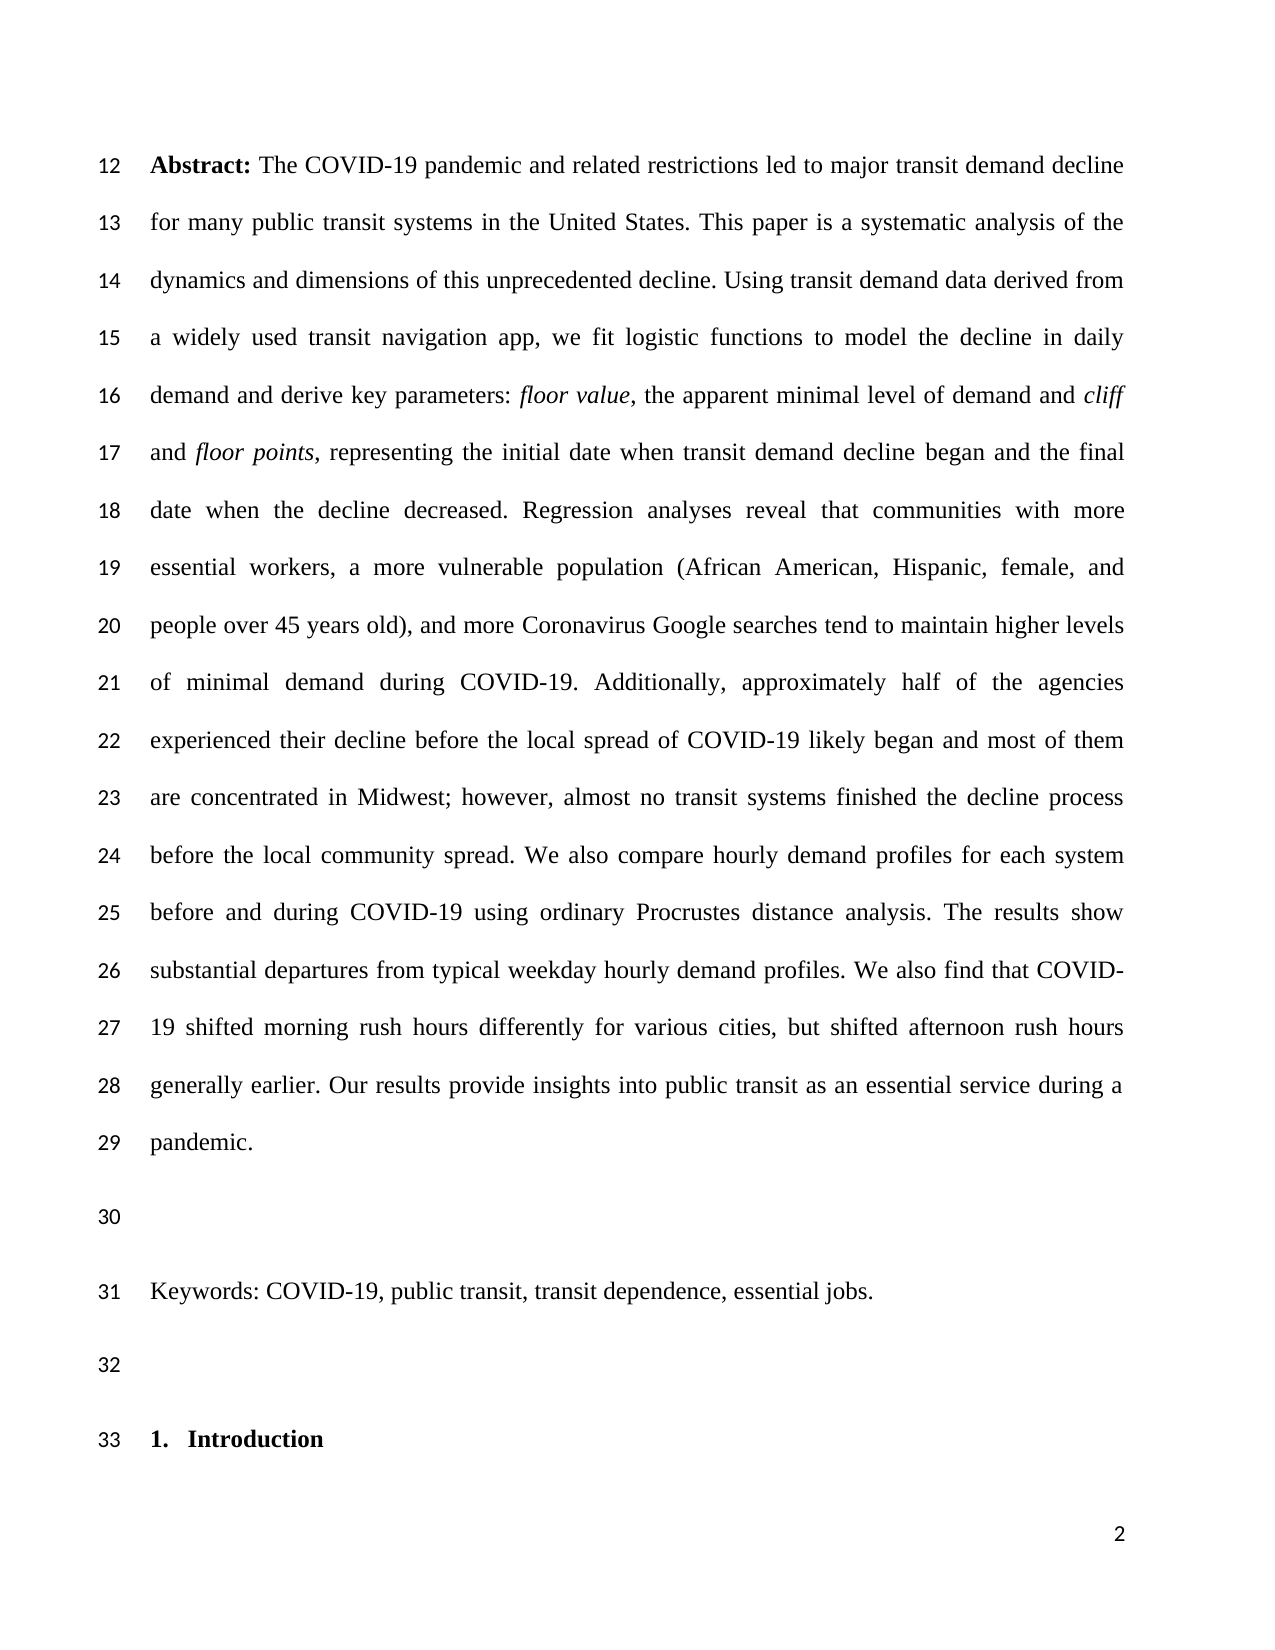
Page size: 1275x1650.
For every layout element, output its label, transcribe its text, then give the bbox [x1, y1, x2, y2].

text Keywords: COVID-19, public transit, transit dependence, essential jobs. [150, 1276, 1125, 1304]
list Introduction [150, 1424, 1125, 1453]
text Abstract: The COVID-19 pandemic and related restrictions led to major transit demand decline for many public transit systems in the United States. This paper is a systematic analysis of the dynamics and dimensions of this unprecedented decline. Using transit demand data derived from a widely used transit navigation app, we fit logistic functions to model the decline in daily demand and derive key parameters: floor value, the apparent minimal level of demand and cliff and floor points, representing the initial date when transit demand decline began and the final date when the decline decreased. Regression analyses reveal that communities with more essential workers, a more vulnerable population (African American, Hispanic, female, and people over 45 years old), and more Coronavirus Google searches tend to maintain higher levels of minimal demand during COVID-19. Additionally, approximately half of the agencies experienced their decline before the local spread of COVID-19 likely began and most of them are concentrated in Midwest; however, almost no transit systems finished the decline process before the local community spread. We also compare hourly demand profiles for each system before and during COVID-19 using ordinary Procrustes distance analysis. The results show substantial departures from typical weekday hourly demand profiles. We also find that COVID-19 shifted morning rush hours differently for various cities, but shifted afternoon rush hours generally earlier. Our results provide insights into public transit as an essential service during a pandemic. [150, 150, 1125, 1156]
